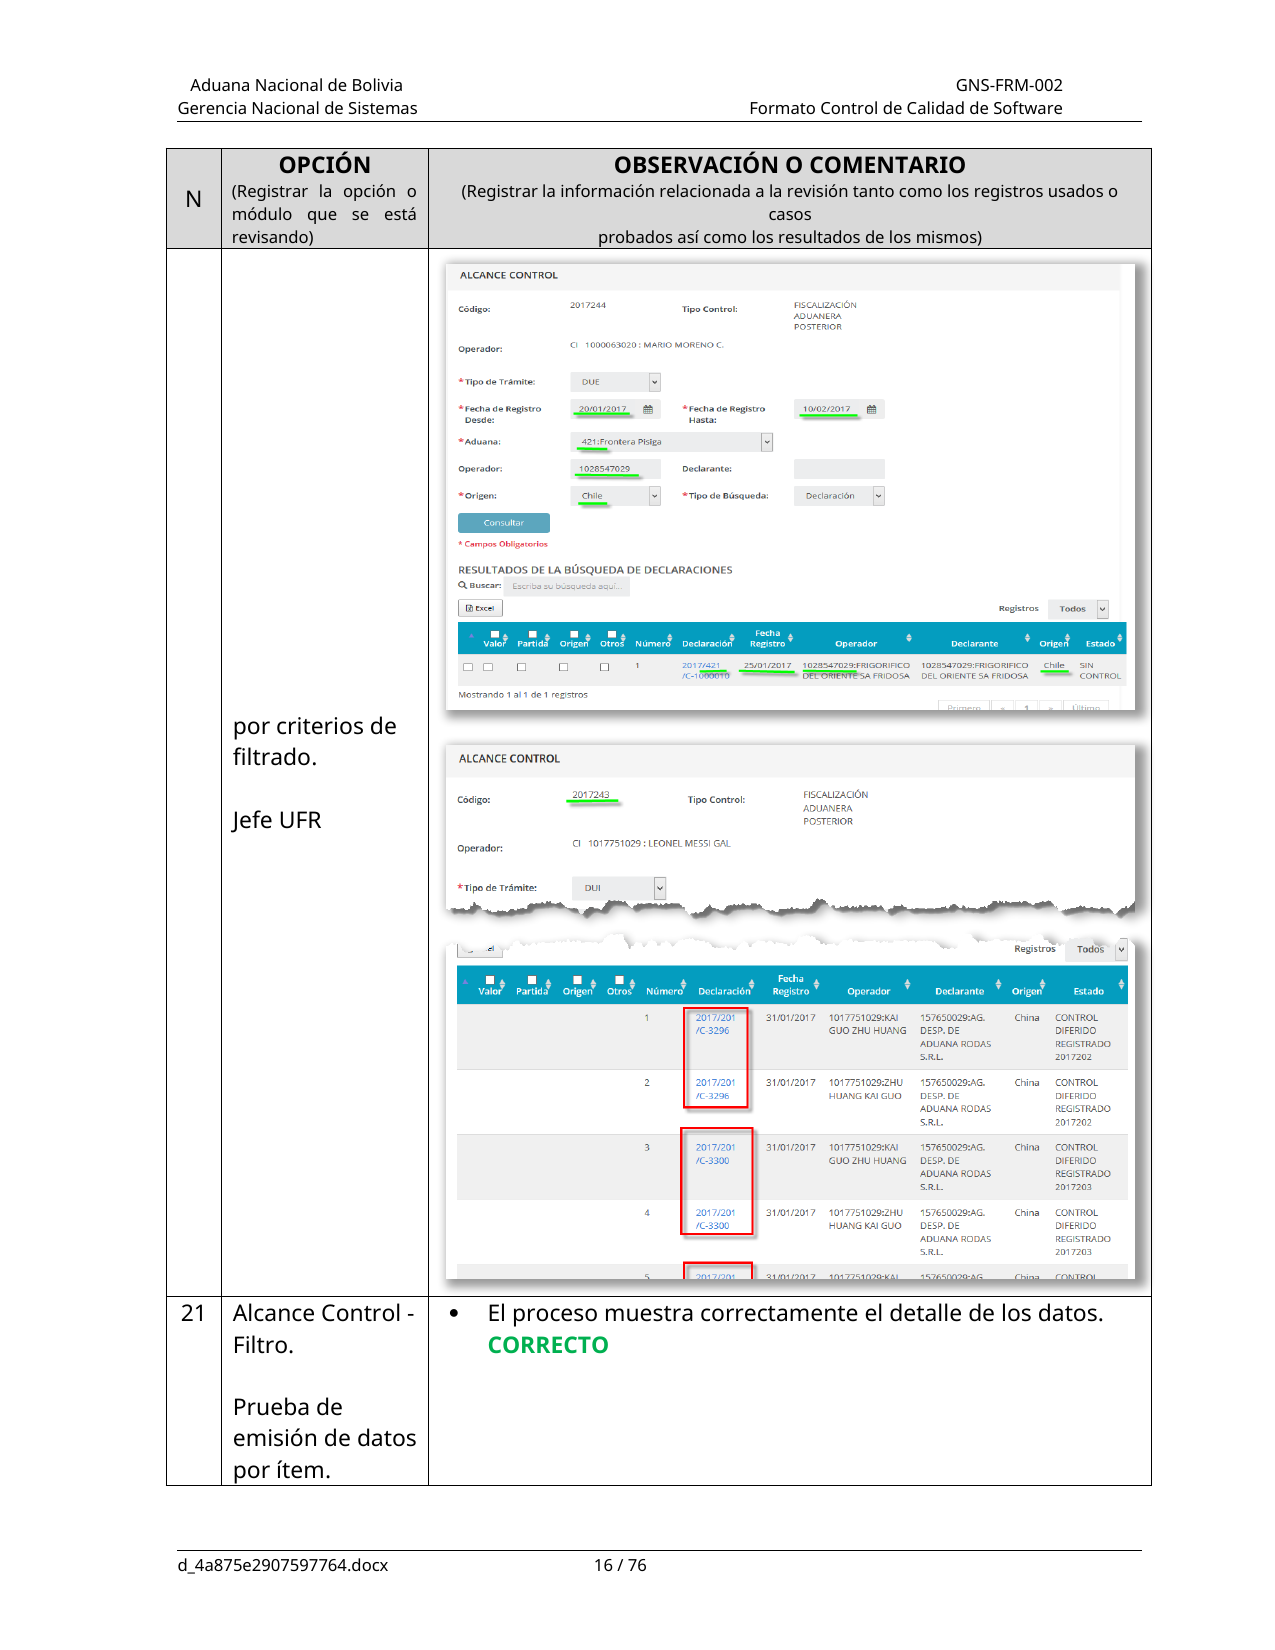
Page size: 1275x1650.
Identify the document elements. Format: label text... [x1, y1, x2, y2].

table_cell [167, 249, 221, 1296]
picture [446, 264, 1135, 710]
table_header OPCIÓN (Registrar la opción o módulo que se está revisando) [222, 149, 428, 248]
table_cell Alcance Control - Filtro. Prueba de búsqueda de declaraciones por criterios de filtrado. Jefe UFR [222, 249, 428, 1296]
table_cell [167, 1297, 221, 1485]
table_header N [167, 149, 221, 248]
table_header OBSERVACIÓN O COMENTARIO (Registrar la información relacionada a la revisión tanto como los registros usados o casos probados así como los resultados de los mismos) [429, 149, 1151, 248]
table_cell Alcance Control - Filtro. Prueba de emisión de datos por ítem. Jefe UFR [222, 1297, 428, 1485]
picture [446, 745, 1135, 1279]
table_cell El proceso muestra correctamente el detalle de los datos. CORRECTO [429, 1297, 1151, 1485]
